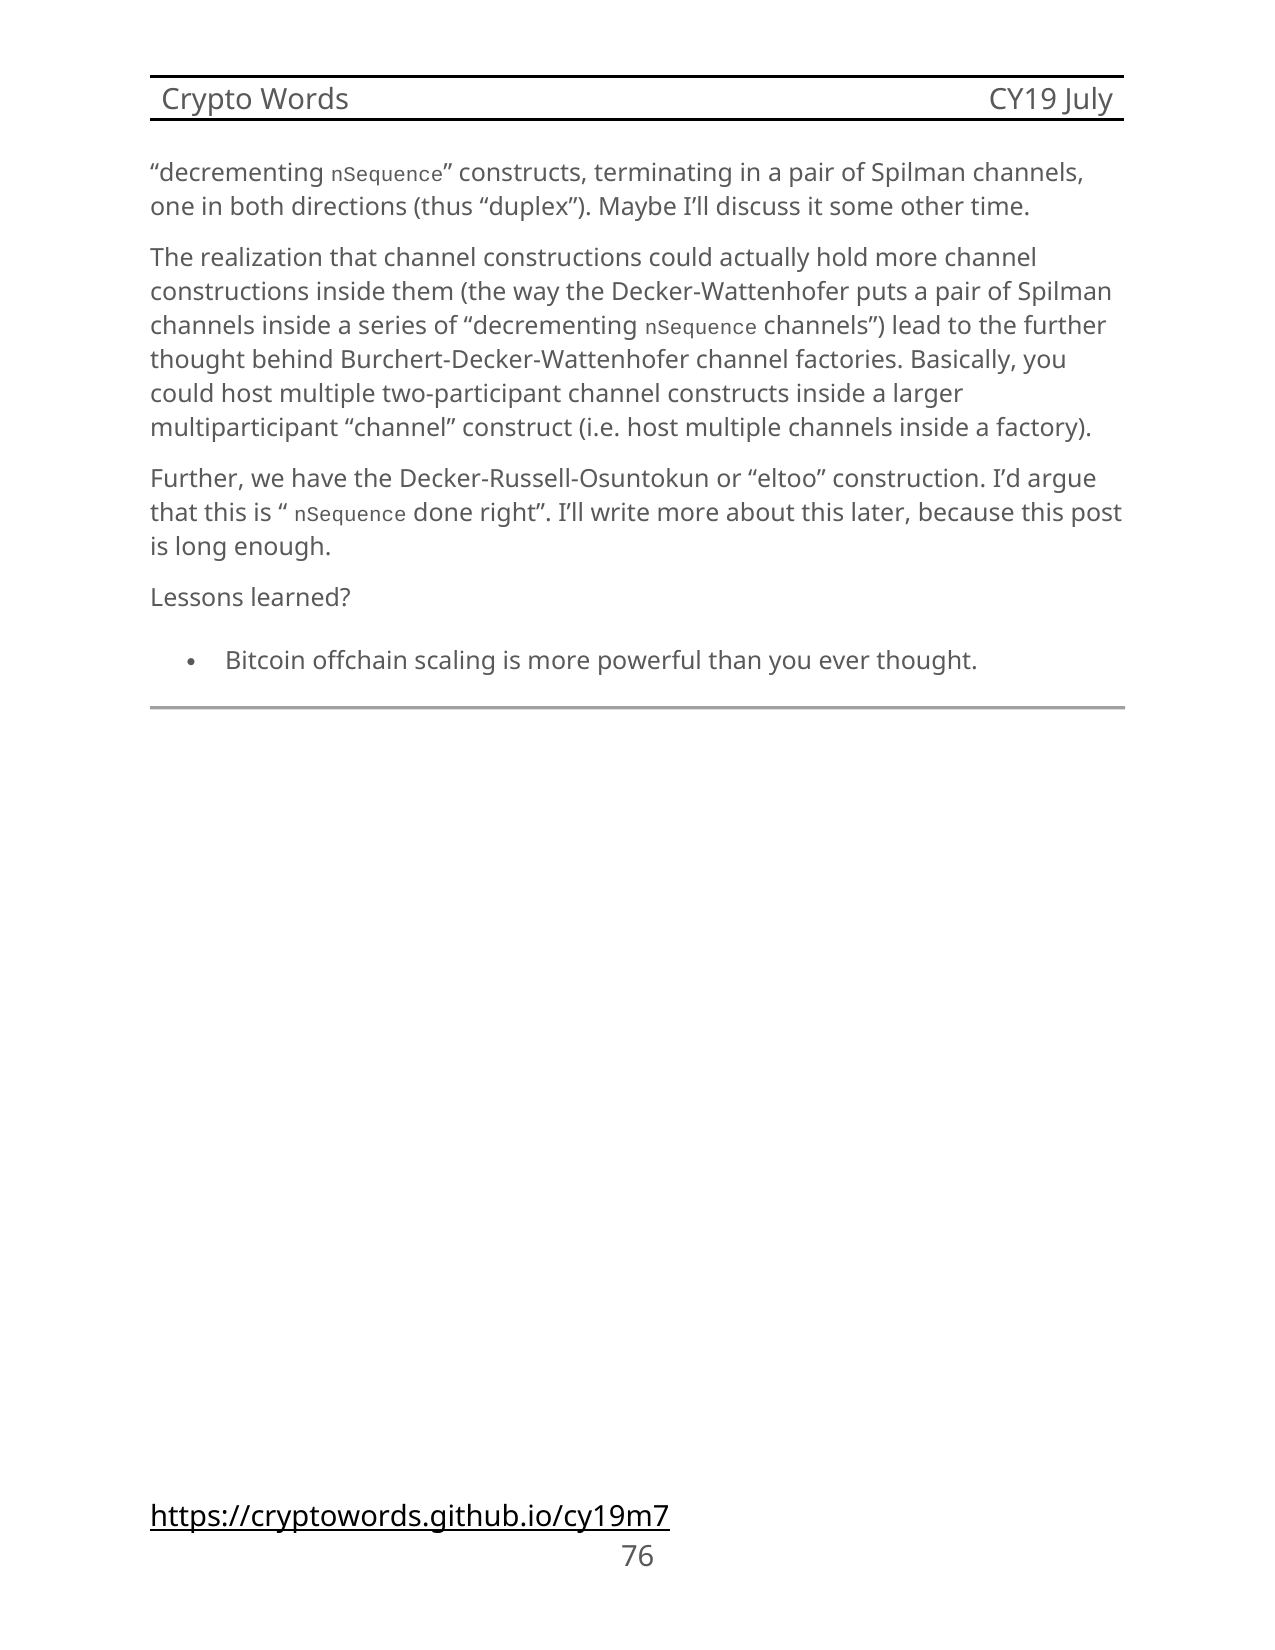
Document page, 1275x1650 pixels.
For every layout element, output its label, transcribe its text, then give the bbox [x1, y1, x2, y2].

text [150, 155, 1125, 223]
text The realization that channel constructions could actually hold more channel constructions inside them (the way the Decker-Wattenhofer puts a pair of Spilman channels inside a series of “decrementing nSequence channels”) lead to the further thought behind Burchert-Decker-Wattenhofer channel factories. Basically, you could host multiple two-participant channel constructs inside a larger multiparticipant “channel” construct (i.e. host multiple channels inside a factory). [150, 240, 1125, 444]
text Further, we have the Decker-Russell-Osuntokun or “eltoo” construction. I’d argue that this is “ nSequence done right”. I’ll write more about this later, because this post is long enough. [150, 461, 1125, 563]
list Bitcoin offchain scaling is more powerful than you ever thought. [187, 643, 1125, 677]
text Lessons learned? [150, 580, 1125, 614]
